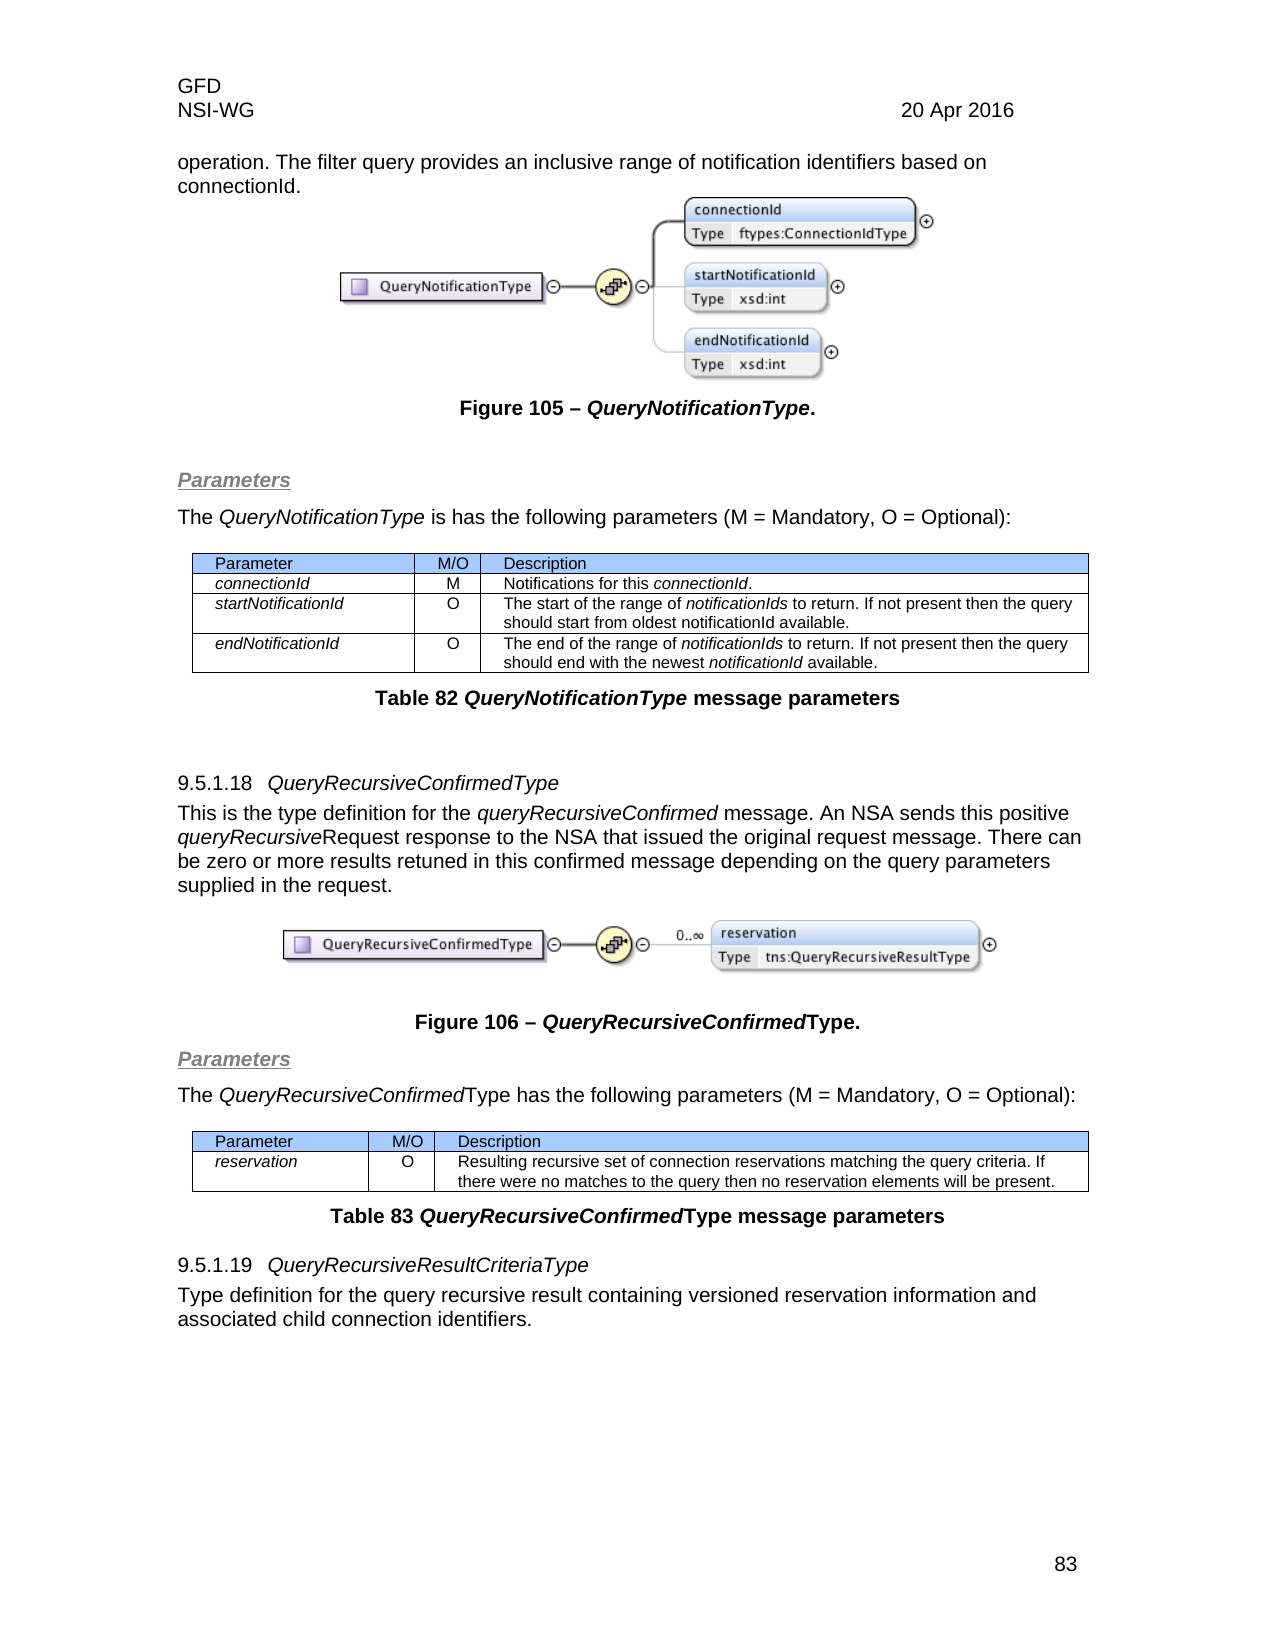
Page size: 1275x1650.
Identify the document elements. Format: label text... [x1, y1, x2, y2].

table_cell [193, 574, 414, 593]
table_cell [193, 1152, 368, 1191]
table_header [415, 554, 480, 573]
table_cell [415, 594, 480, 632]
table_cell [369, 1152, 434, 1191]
text Table 82 QueryNotificationType message parameters [177, 685, 1098, 709]
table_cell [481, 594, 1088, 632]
text Parameters [177, 1047, 1098, 1071]
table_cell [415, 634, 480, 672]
subtitle QueryRecursiveConfirmedType [177, 771, 1098, 795]
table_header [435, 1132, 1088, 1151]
text The QueryRecursiveConfirmedType has the following parameters (M = Mandatory, O = Optional): [177, 1083, 1098, 1107]
text The QueryNotificationType is has the following parameters (M = Mandatory, O = Optional): [177, 505, 1098, 529]
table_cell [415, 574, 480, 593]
text Table 83 QueryRecursiveConfirmedType message parameters [177, 1204, 1098, 1228]
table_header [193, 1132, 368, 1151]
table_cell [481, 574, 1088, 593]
text Figure 106 – QueryRecursiveConfirmedType. [177, 1010, 1098, 1034]
text Type definition for the query recursive result containing versioned reservation information and associated child connection identifiers. [177, 1283, 1098, 1331]
text Parameters [177, 468, 1098, 492]
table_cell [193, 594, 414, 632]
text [177, 150, 1098, 198]
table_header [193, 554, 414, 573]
subtitle QueryRecursiveResultCriteriaType [177, 1253, 1098, 1277]
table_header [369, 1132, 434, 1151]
picture [283, 920, 999, 976]
text Figure 105 – QueryNotificationType. [177, 395, 1098, 419]
picture [340, 197, 935, 383]
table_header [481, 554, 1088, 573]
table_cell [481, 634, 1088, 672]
text This is the type definition for the queryRecursiveConfirmed message. An NSA sends this positive queryRecursiveRequest response to the NSA that issued the original request message. There can be zero or more results retuned in this confirmed message depending on the query parameters supplied in the request. [177, 801, 1098, 897]
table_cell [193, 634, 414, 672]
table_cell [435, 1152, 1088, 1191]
